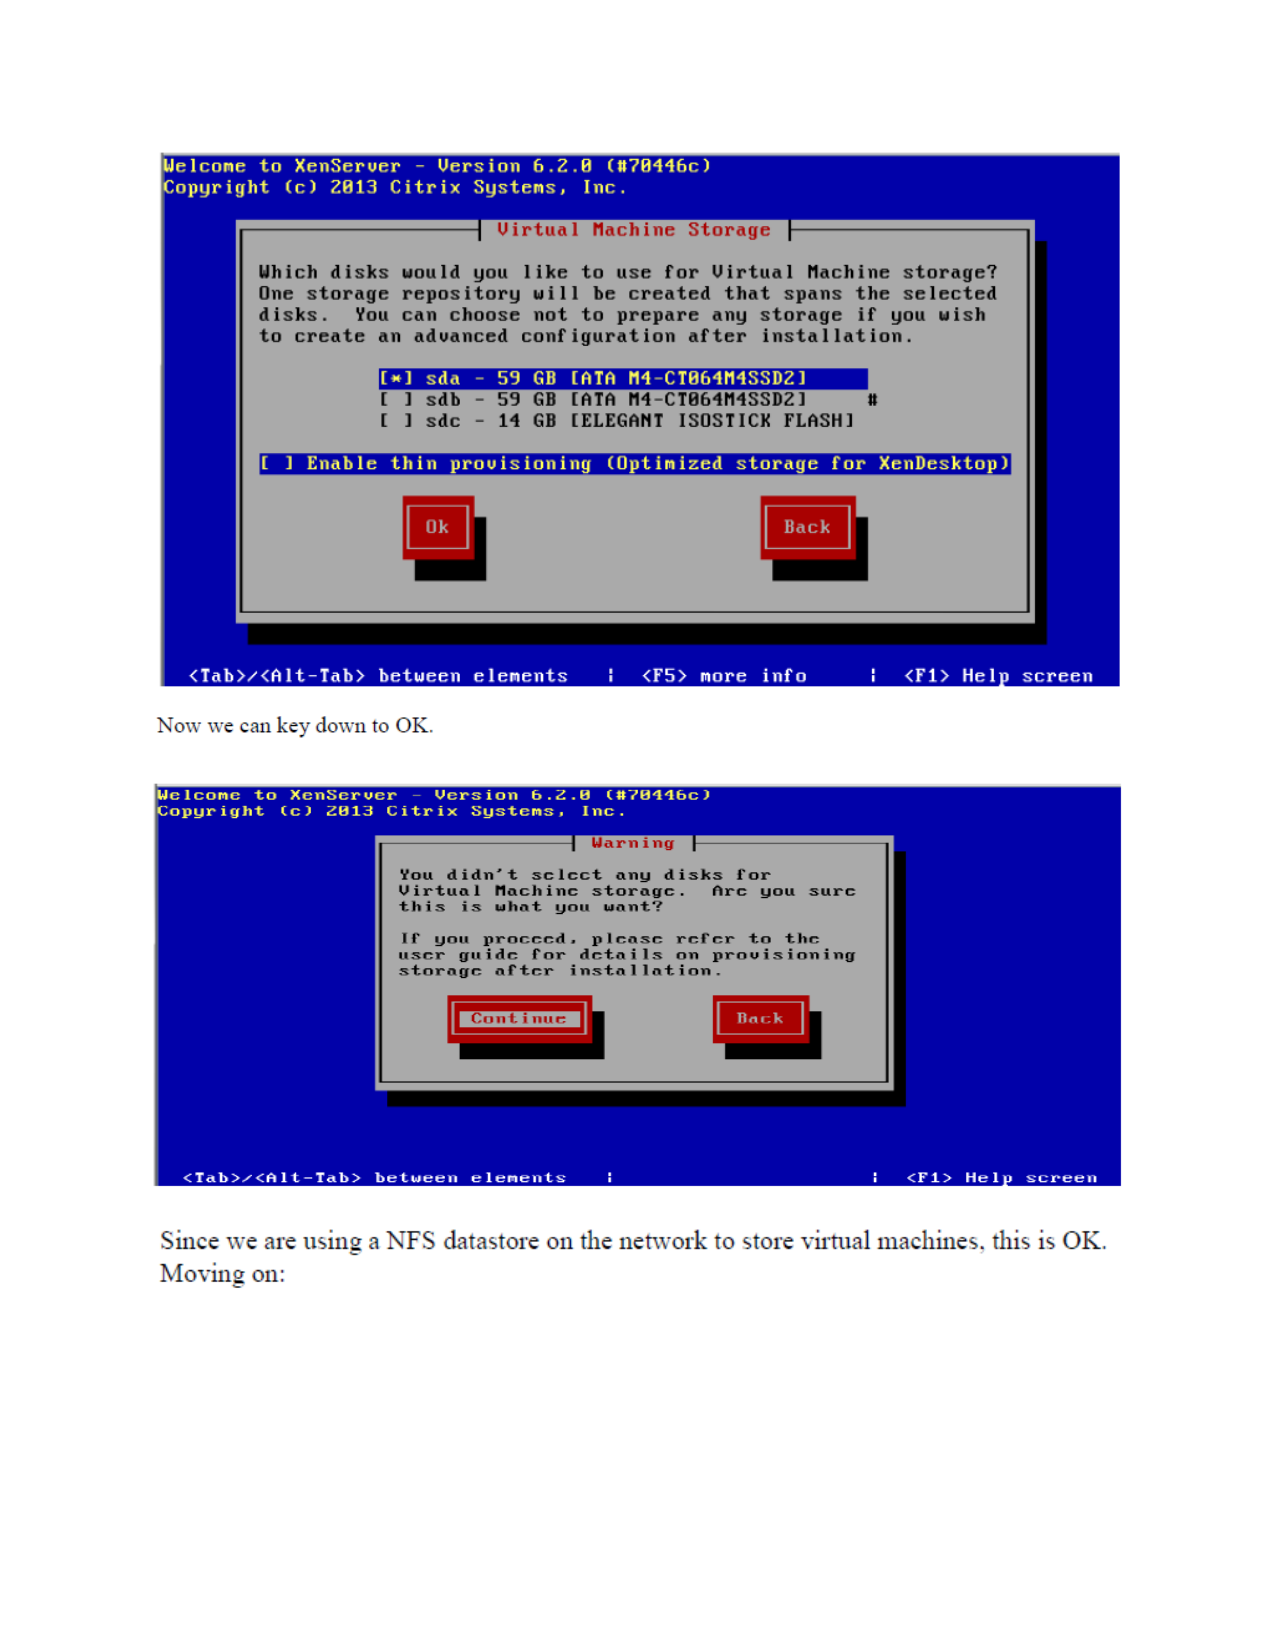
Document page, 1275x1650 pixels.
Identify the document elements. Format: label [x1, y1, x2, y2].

picture [150, 1215, 1125, 1291]
picture [150, 774, 1125, 1191]
picture [150, 150, 1125, 750]
